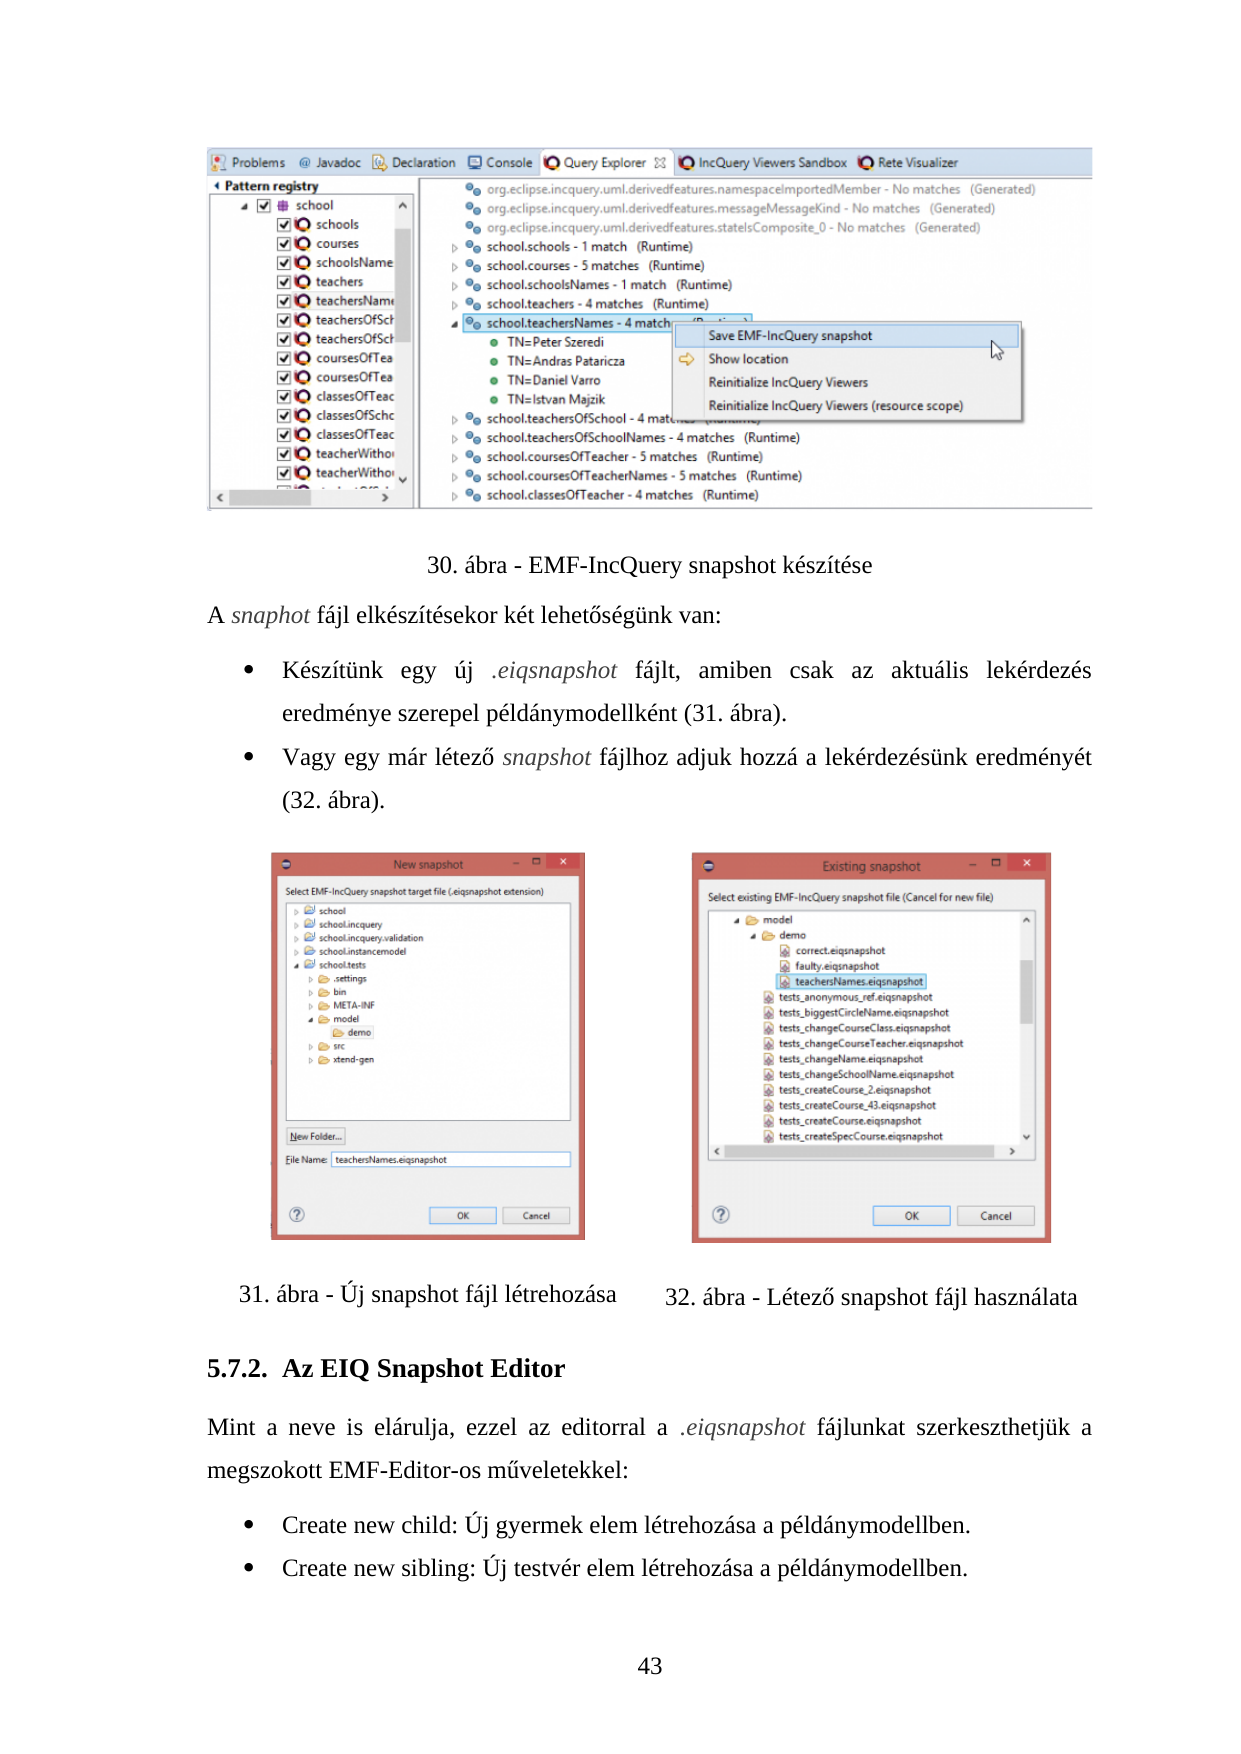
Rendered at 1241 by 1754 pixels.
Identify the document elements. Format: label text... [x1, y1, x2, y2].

list Vagy egy már létező snapshot fájlhoz adjuk hozzá a lekérdezésünk eredményét (32. ábra). [244, 742, 1092, 813]
picture [206, 147, 1093, 511]
table_header 32. ábra - Létező snapshot fájl használata [650, 840, 1093, 1332]
list Create new child: Új gyermek elem létrehozása a példánymodellben. [244, 1510, 1092, 1539]
table_header 31. ábra - Új snapshot fájl létrehozása [206, 840, 649, 1332]
list Készítünk egy új .eiqsnapshot fájlt, amiben csak az aktuális lekérdezés eredménye szerepel példánymodellként (31. ábra). [244, 655, 1092, 727]
picture [691, 852, 1052, 1243]
picture [270, 852, 585, 1240]
text Mint a neve is elárulja, ezzel az editorral a .eiqsnapshot fájlunkat szerkeszthetjük a megszokott EMF-Editor-os műveletekkel: [207, 1412, 1092, 1483]
text A snaphot fájl elkészítésekor két lehetőségünk van: [207, 600, 1092, 628]
subtitle Az EIQ Snapshot Editor [207, 1352, 1092, 1383]
list Create new sibling: Új testvér elem létrehozása a példánymodellben. [244, 1553, 1092, 1582]
